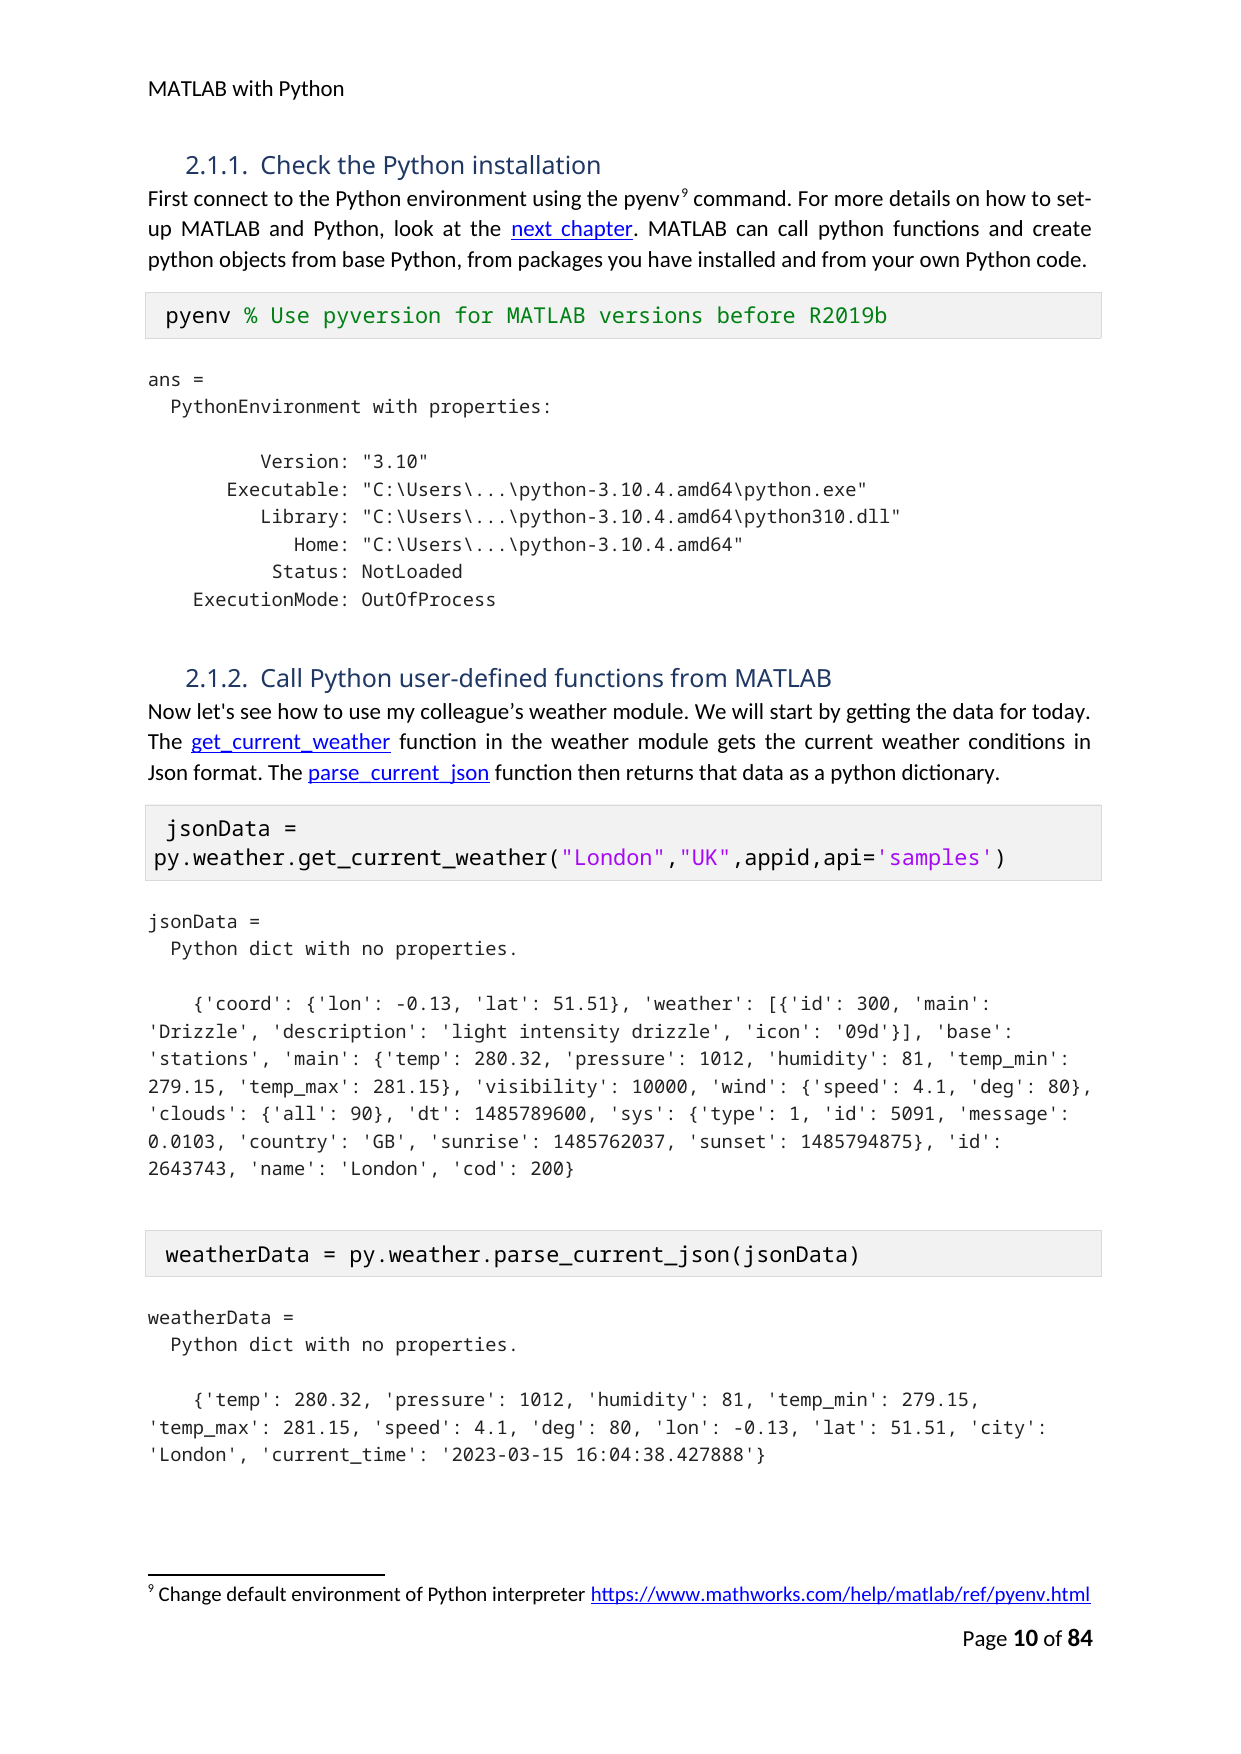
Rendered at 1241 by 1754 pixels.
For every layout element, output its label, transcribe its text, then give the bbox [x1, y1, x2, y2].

text ExecutionMode: OutOfProcess [148, 586, 1093, 612]
text Library: "C:\Users\...\python-3.10.4.amd64\python310.dll" [148, 503, 1093, 529]
text {'temp': 280.32, 'pressure': 1012, 'humidity': 81, 'temp_min': 279.15, 'temp_max': 281.15, 'speed': 4.1, 'deg': 80, 'lon': -0.13, 'lat': 51.51, 'city': 'London', 'current_time': '2023-03-15 16:04:38.427888'} [148, 1387, 1093, 1467]
text ans = [148, 366, 1093, 392]
text jsonData = py.weather.get_current_weather("London","UK",appid,api='samples') [146, 806, 1101, 880]
text {'coord': {'lon': -0.13, 'lat': 51.51}, 'weather': [{'id': 300, 'main': 'Drizzle', 'description': 'light intensity drizzle', 'icon': '09d'}], 'base': 'stations', 'main': {'temp': 280.32, 'pressure': 1012, 'humidity': 81, 'temp_min': 279.15, 'temp_max': 281.15}, 'visibility': 10000, 'wind': {'speed': 4.1, 'deg': 80}, 'clouds': {'all': 90}, 'dt': 1485789600, 'sys': {'type': 1, 'id': 5091, 'message': 0.0103, 'country': 'GB', 'sunrise': 1485762037, 'sunset': 1485794875}, 'id': 2643743, 'name': 'London', 'cod': 200} [148, 991, 1093, 1181]
text weatherData = [148, 1304, 1093, 1330]
text weatherData = py.weather.parse_current_json(jsonData) [146, 1231, 1101, 1276]
text Status: NotLoaded [148, 558, 1093, 584]
subtitle Call Python user-defined functions from MATLAB [185, 660, 1093, 694]
text Home: "C:\Users\...\python-3.10.4.amd64" [148, 531, 1093, 557]
text First connect to the Python environment using the pyenv command. For more details on how to set-up MATLAB and Python, look at the next chapter. MATLAB can call python functions and create python objects from base Python, from packages you have installed and from your own Python code. [148, 184, 1093, 273]
subtitle Check the Python installation [185, 148, 1093, 182]
text Version: "3.10" [148, 448, 1093, 474]
text Python dict with no properties. [148, 936, 1093, 961]
text jsonData = [148, 908, 1093, 933]
text Now let's see how to use my colleague’s weather module. We will start by getting the data for today. The get_current_weather function in the weather module gets the current weather conditions in Json format. The parse_current_json function then returns that data as a python dictionary. [148, 697, 1093, 786]
text pyenv % Use pyversion for MATLAB versions before R2019b [146, 293, 1101, 338]
text Python dict with no properties. [148, 1332, 1093, 1357]
text Executable: "C:\Users\...\python-3.10.4.amd64\python.exe" [148, 476, 1093, 502]
text PythonEnvironment with properties: [148, 393, 1093, 419]
